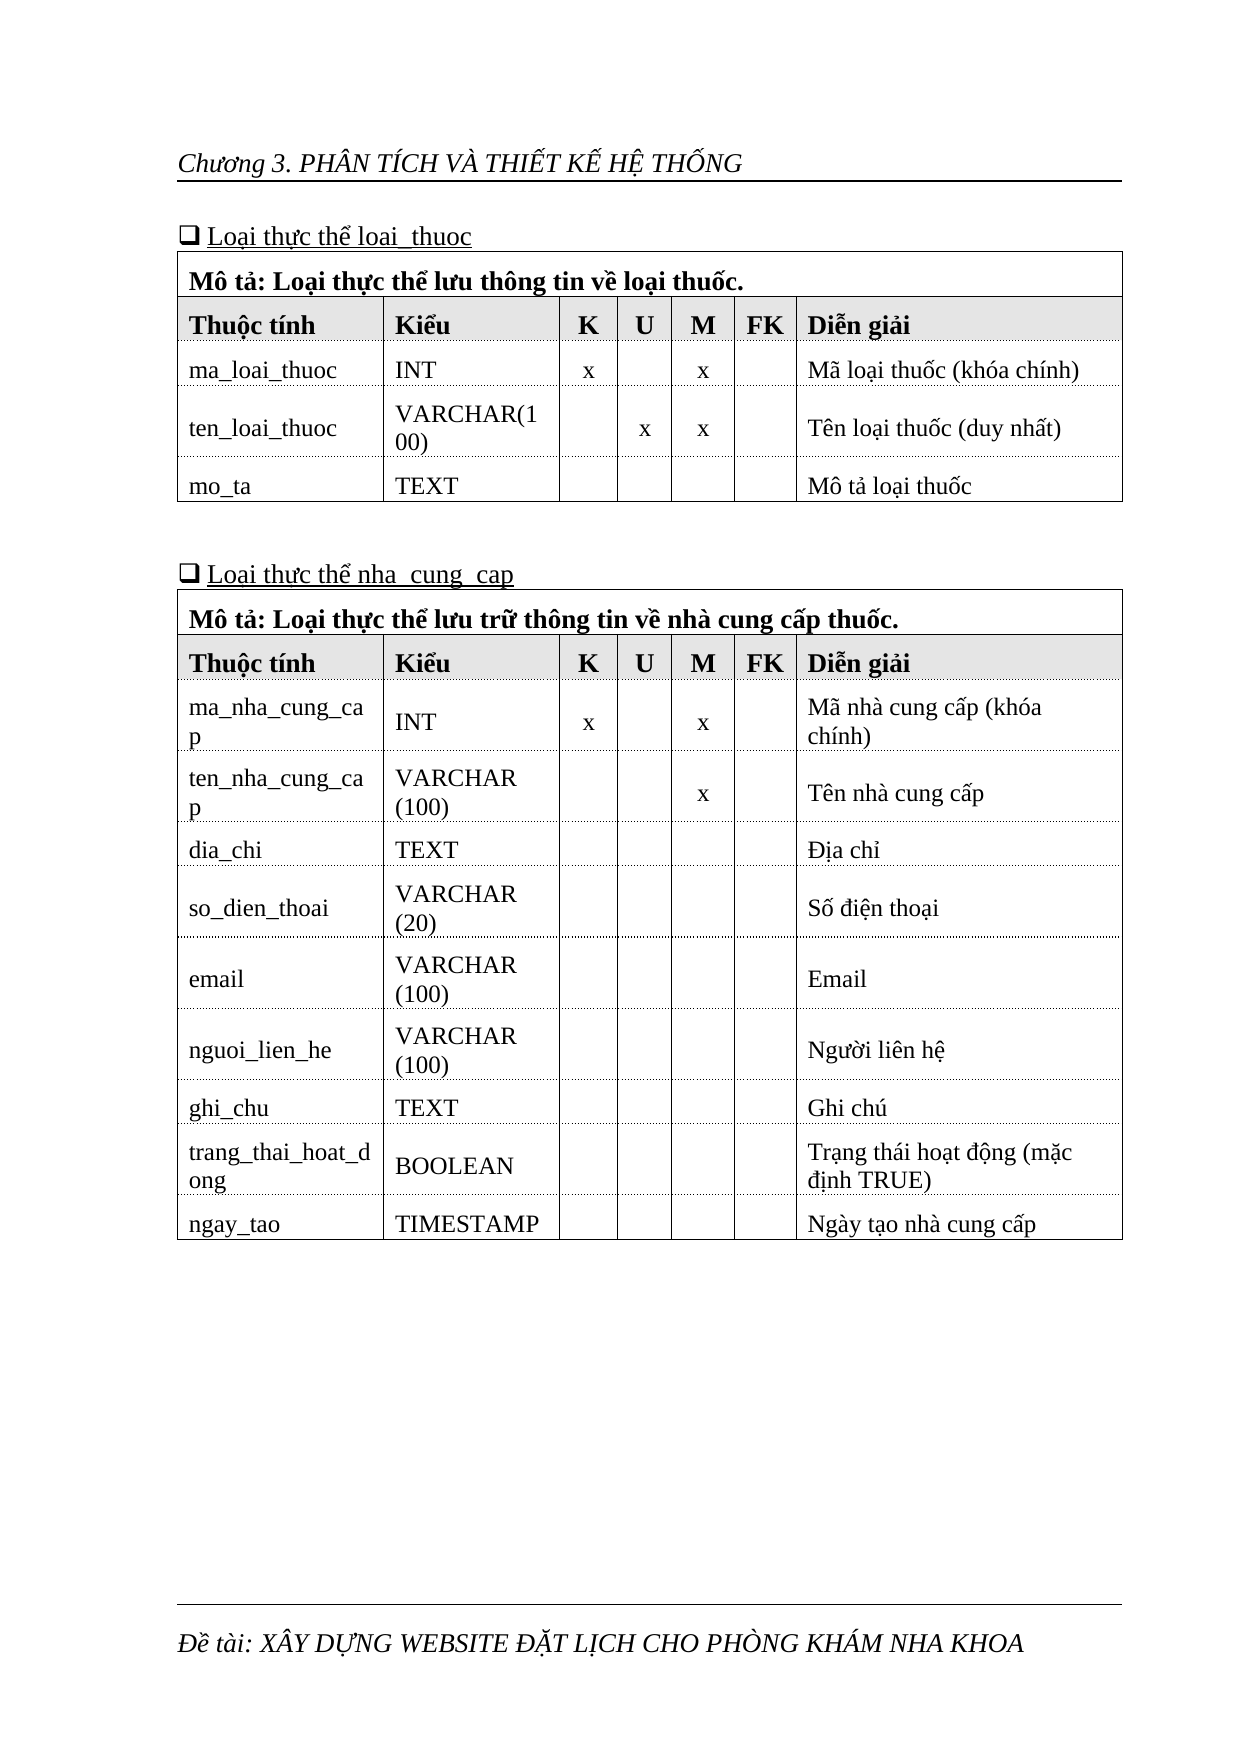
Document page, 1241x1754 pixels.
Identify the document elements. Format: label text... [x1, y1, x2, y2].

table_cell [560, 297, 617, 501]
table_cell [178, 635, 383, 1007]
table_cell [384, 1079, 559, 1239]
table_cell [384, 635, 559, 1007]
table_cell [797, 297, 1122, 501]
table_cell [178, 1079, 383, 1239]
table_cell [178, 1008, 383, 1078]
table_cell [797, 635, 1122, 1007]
text Loại thực thể loai_thuoc [177, 220, 1122, 251]
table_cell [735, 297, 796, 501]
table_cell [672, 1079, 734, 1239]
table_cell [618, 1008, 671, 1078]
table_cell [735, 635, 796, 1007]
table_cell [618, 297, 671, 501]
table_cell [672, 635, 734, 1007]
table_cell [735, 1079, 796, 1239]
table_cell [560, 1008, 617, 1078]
text Loại thực thể nha_cung_cap [177, 558, 1122, 589]
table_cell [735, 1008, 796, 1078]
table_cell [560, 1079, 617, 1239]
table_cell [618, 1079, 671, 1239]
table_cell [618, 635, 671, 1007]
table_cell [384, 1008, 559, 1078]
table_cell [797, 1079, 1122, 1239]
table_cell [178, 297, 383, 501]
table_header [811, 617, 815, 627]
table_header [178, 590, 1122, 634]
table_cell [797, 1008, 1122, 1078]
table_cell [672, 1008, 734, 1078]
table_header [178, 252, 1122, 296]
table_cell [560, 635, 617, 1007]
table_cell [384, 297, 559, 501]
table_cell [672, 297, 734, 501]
